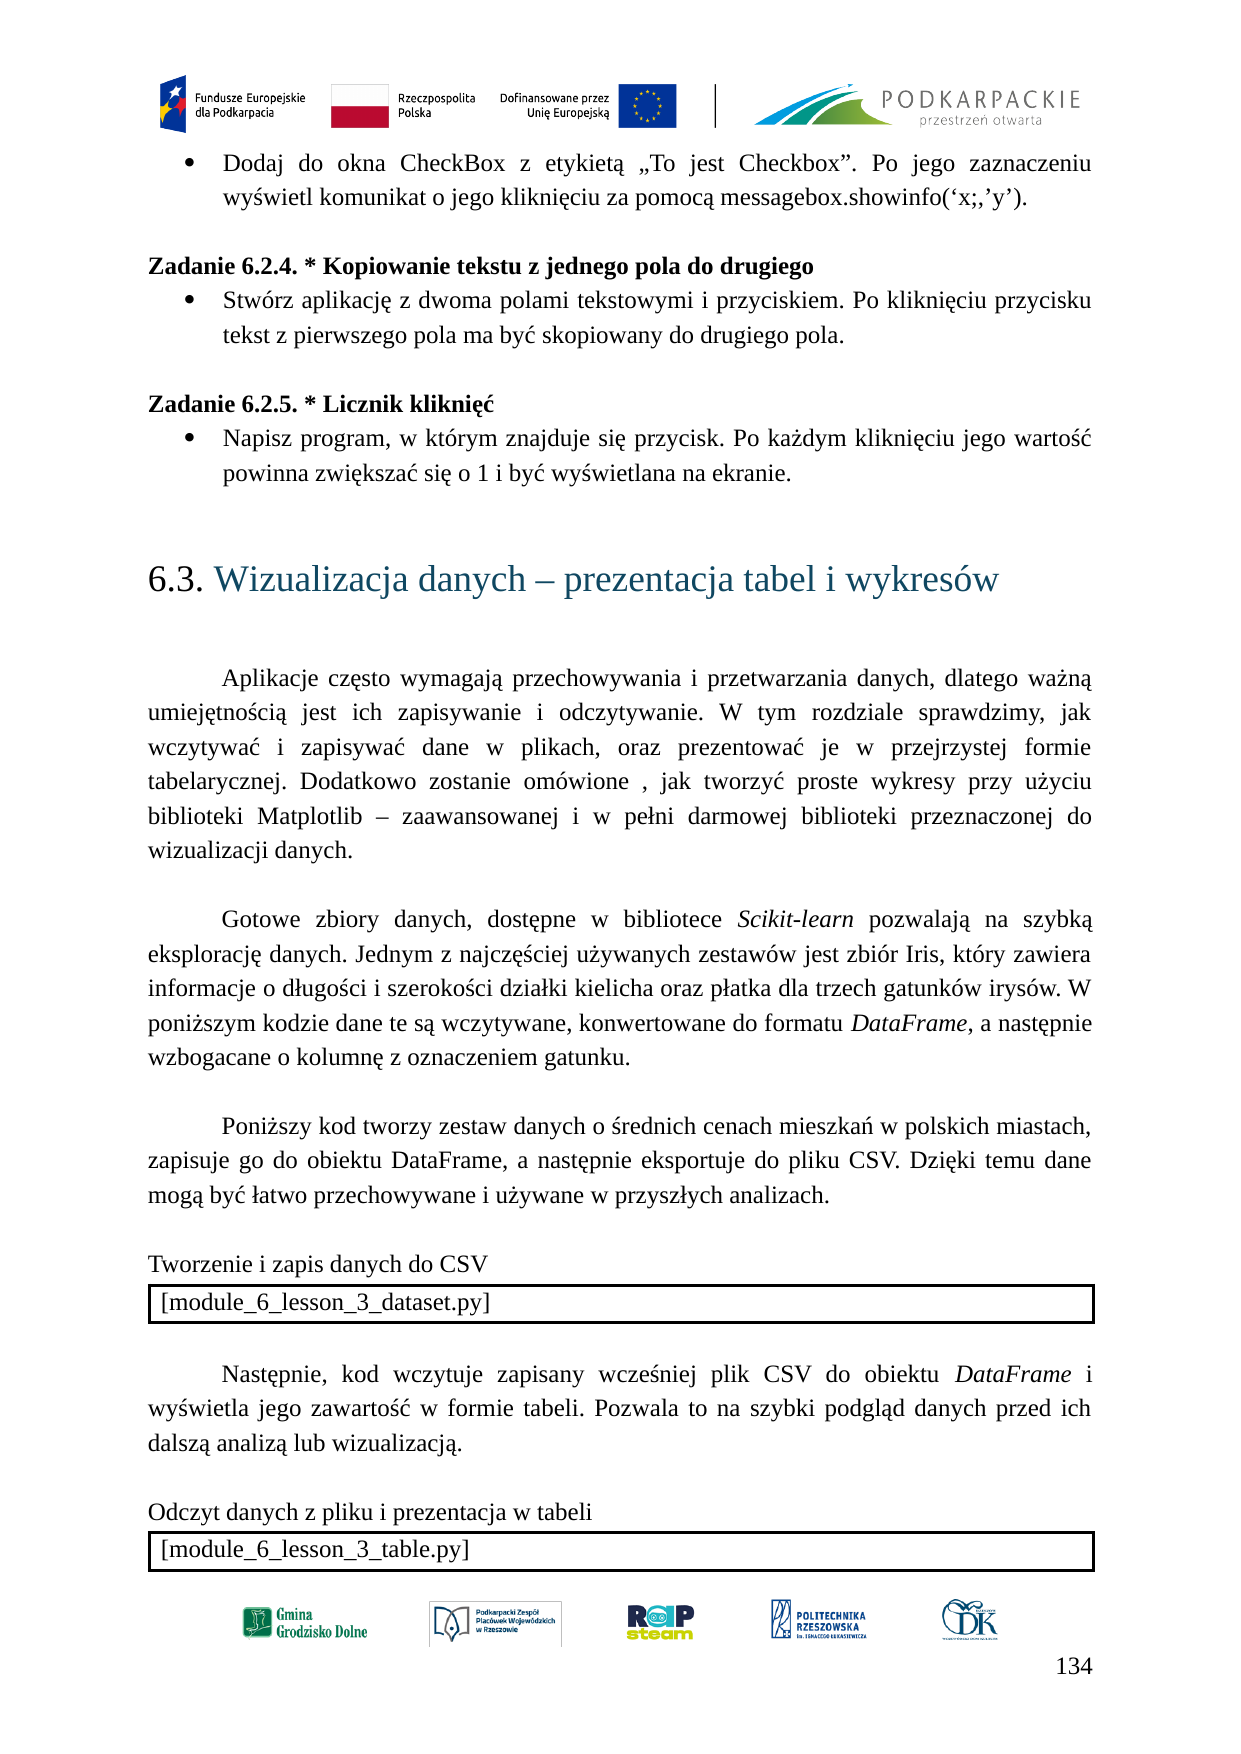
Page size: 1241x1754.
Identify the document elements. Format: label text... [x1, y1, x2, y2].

table_header [module_6_lesson_3_dataset.py] [151, 1287, 1092, 1321]
text Odczyt danych z pliku i prezentacja w tabeli [148, 1497, 1092, 1525]
list Dodaj do okna CheckBox z etykietą „To jest Checkbox”. Po jego zaznaczeniu wyświetl komunikat o jego kliknięciu za pomocą messagebox.showinfo(‘x;,’y’). [185, 148, 1092, 211]
text Zadanie 6.2.4. * Kopiowanie tekstu z jednego pola do drugiego [148, 251, 1092, 280]
list Stwórz aplikację z dwoma polami tekstowymi i przyciskiem. Po kliknięciu przycisku tekst z pierwszego pola ma być skopiowany do drugiego pola. [185, 286, 1092, 349]
text Aplikacje często wymagają przechowywania i przetwarzania danych, dlatego ważną umiejętnością jest ich zapisywanie i odczytywanie. W tym rozdziale sprawdzimy, jak wczytywać i zapisywać dane w plikach, oraz prezentować je w przejrzystej formie tabelarycznej. Dodatkowo zostanie omówione , jak tworzyć proste wykresy przy użyciu biblioteki Matplotlib – zaawansowanej i w pełni darmowej biblioteki przeznaczonej do wizualizacji danych. [148, 663, 1092, 864]
text Tworzenie i zapis danych do CSV [148, 1249, 1092, 1278]
picture [242, 1585, 998, 1652]
text Gotowe zbiory danych, dostępne w bibliotece Scikit-learn pozwalają na szybką eksplorację danych. Jednym z najczęściej używanych zestawów jest zbiór Iris, który zawiera informacje o długości i szerokości działki kielicha oraz płatka dla trzech gatunków irysów. W poniższym kodzie dane te są wczytywane, konwertowane do formatu DataFrame, a następnie wzbogacane o kolumnę z oznaczeniem gatunku. [148, 904, 1092, 1071]
list Napisz program, w którym znajduje się przycisk. Po każdym kliknięciu jego wartość powinna zwiększać się o 1 i być wyświetlana na ekranie. [185, 423, 1092, 487]
text Poniższy kod tworzy zestaw danych o średnich cenach mieszkań w polskich miastach, zapisuje go do obiektu DataFrame, a następnie eksportuje do pliku CSV. Dzięki temu dane mogą być łatwo przechowywane i używane w przyszłych analizach. [148, 1111, 1092, 1209]
text Następnie, kod wczytuje zapisany wcześniej plik CSV do obiektu DataFrame i wyświetla jego zawartość w formie tabeli. Pozwala to na szybki podgląd danych przed ich dalszą analizą lub wizualizacją. [148, 1359, 1092, 1456]
table_header [module_6_lesson_3_table.py] [151, 1534, 1092, 1569]
text Zadanie 6.2.5. * Licznik kliknięć [148, 389, 1092, 418]
subtitle Wizualizacja danych – prezentacja tabel i wykresów [148, 556, 1092, 599]
picture [147, 60, 1093, 148]
